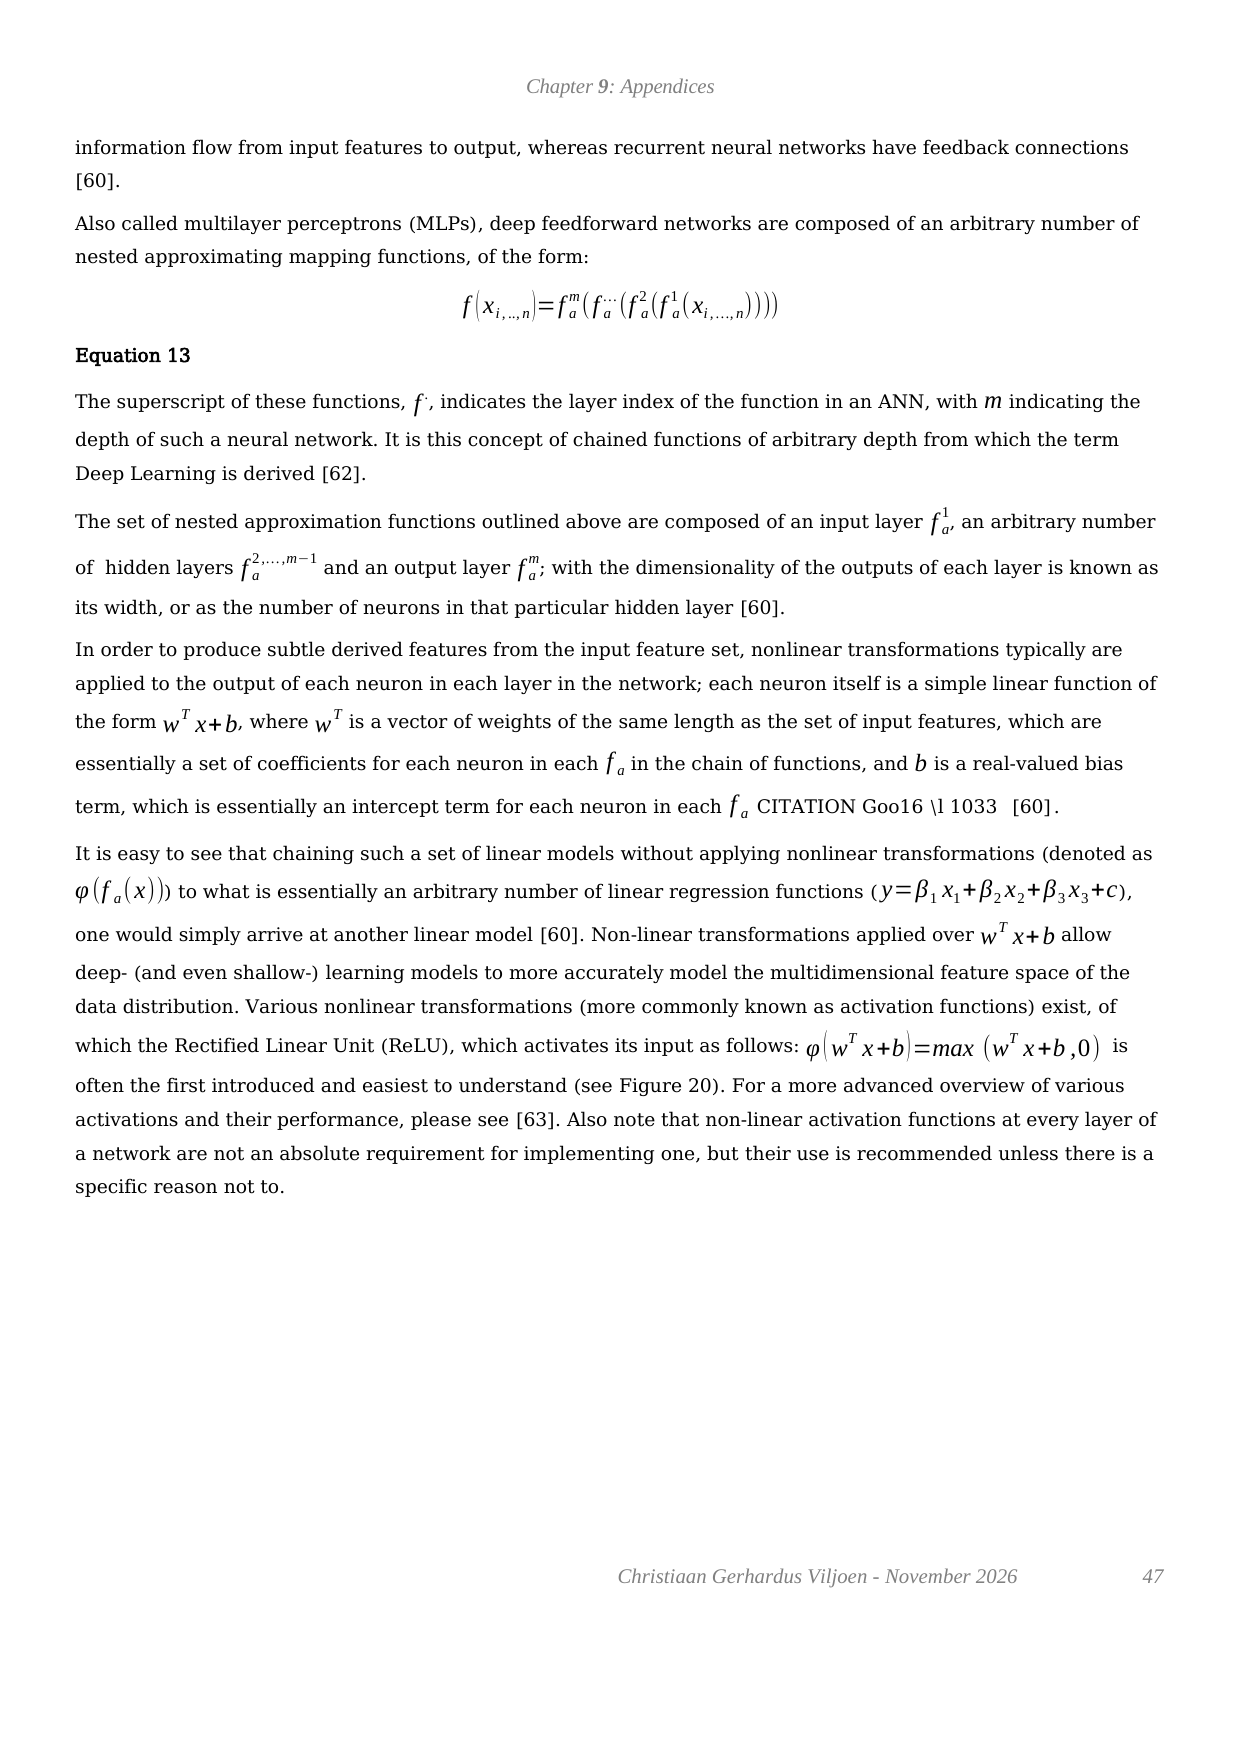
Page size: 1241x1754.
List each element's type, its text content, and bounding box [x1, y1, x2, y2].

text Equation 13 [75, 343, 1165, 366]
text The superscript of these functions, , indicates the layer index of the function in an ANN, with indicating the depth of such a neural network. It is this concept of chained functions of arbitrary depth from which the term Deep Learning is derived . [75, 385, 1165, 484]
text In order to produce subtle derived features from the input feature set, nonlinear transformations typically are applied to the output of each neuron in each layer in the network; each neuron itself is a simple linear function of the form , where is a vector of weights of the same length as the set of input features, which are essentially a set of coefficients for each neuron in each in the chain of functions, and is a real-valued bias term, which is essentially an intercept term for each neuron in each . [75, 638, 1165, 822]
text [75, 135, 1165, 192]
text Also called multilayer perceptrons (MLPs), deep feedforward networks are composed of an arbitrary number of nested approximating mapping functions, of the form: [75, 211, 1165, 267]
text The set of nested approximation functions outlined above are composed of an input layer , an arbitrary number of hidden layers and an output layer ; with the dimensionality of the outputs of each layer is known as its width, or as the number of neurons in that particular hidden layer. [75, 503, 1165, 618]
text It is easy to see that chaining such a set of linear models without applying nonlinear transformations (denoted as ) to what is essentially an arbitrary number of linear regression functions (), one would simply arrive at another linear model . Non-linear transformations applied over allow deep- (and even shallow-) learning models to more accurately model the multidimensional feature space of the data distribution. Various nonlinear transformations (more commonly known as activation functions) exist, of which the Rectified Linear Unit (ReLU), which activates its input as follows: is often the first introduced and easiest to understand (see Figure 20). For a more advanced overview of various activations and their performance, please see . Also note that non-linear activation functions at every layer of a network are not an absolute requirement for implementing one, but their use is recommended unless there is a specific reason not to. [75, 841, 1165, 1198]
